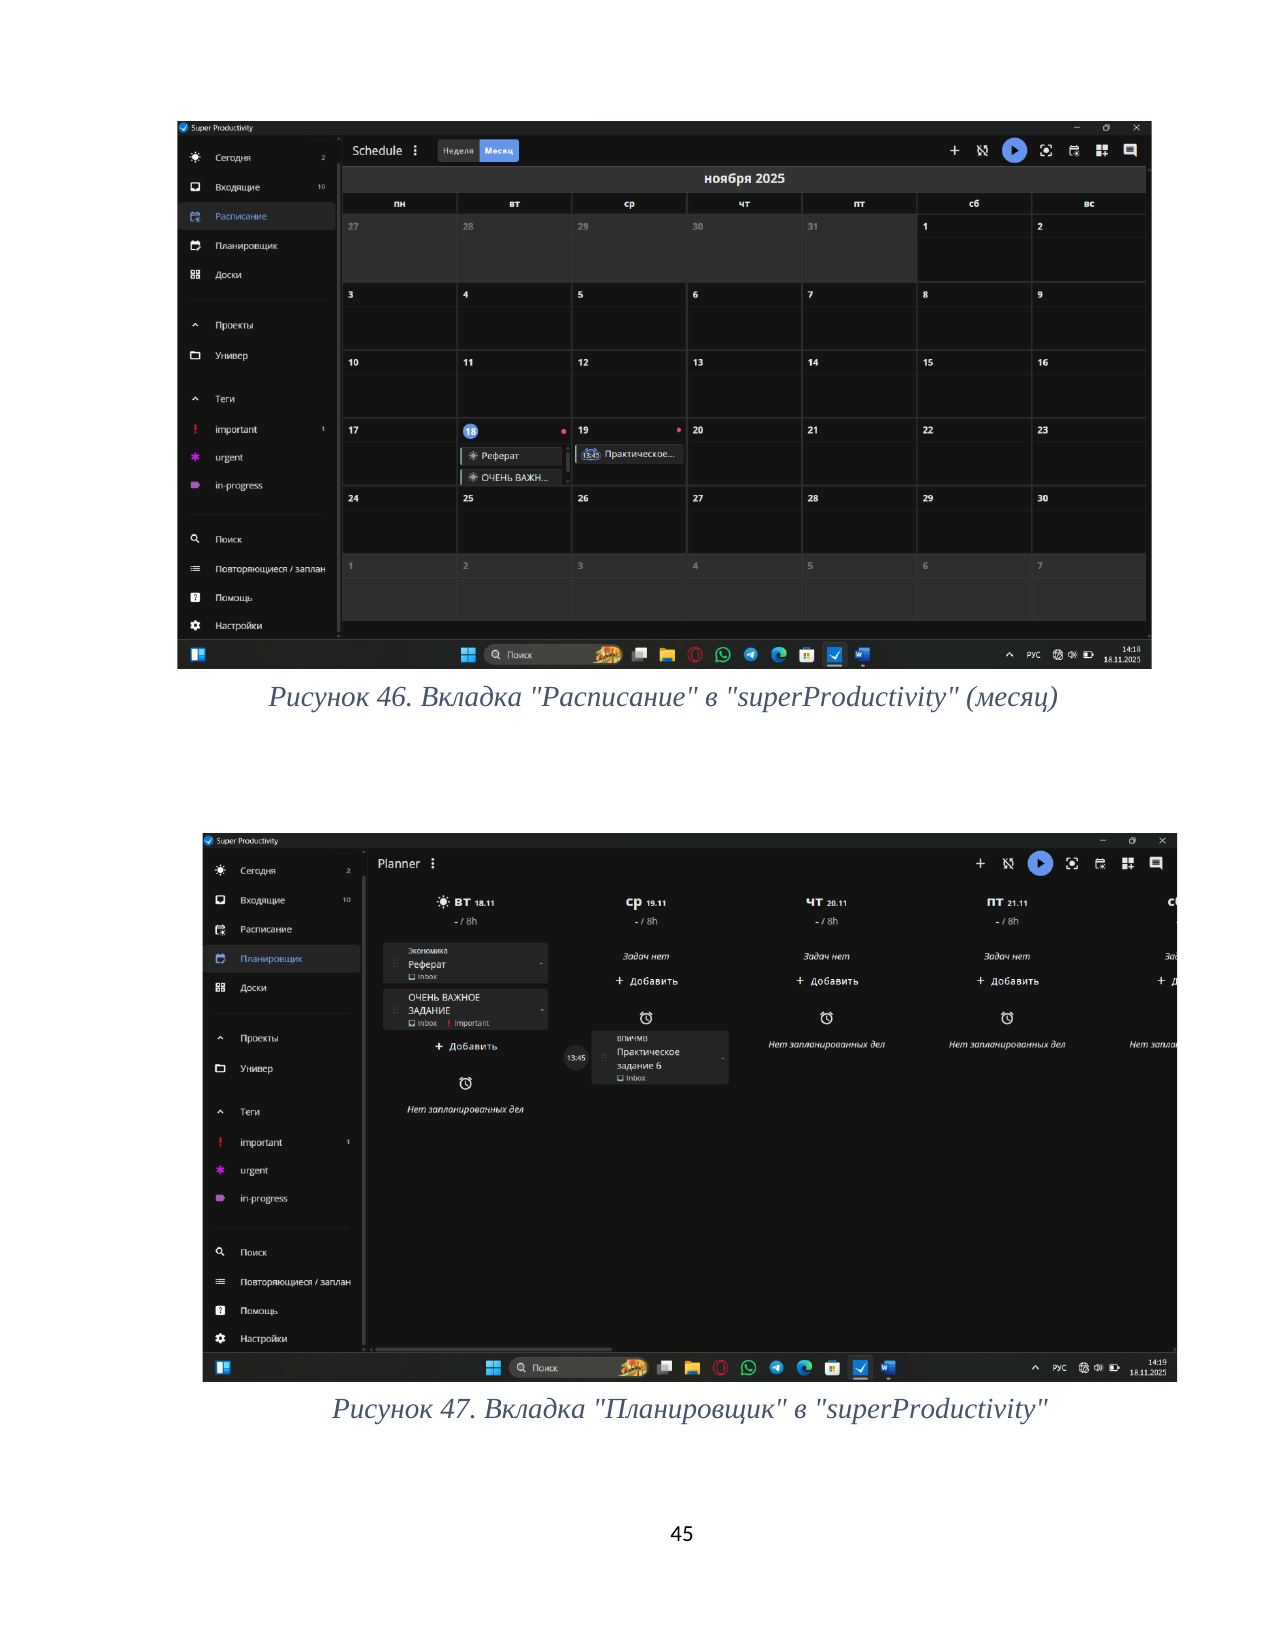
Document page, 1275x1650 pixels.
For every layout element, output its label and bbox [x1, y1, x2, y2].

picture [177, 121, 1152, 669]
picture [202, 833, 1178, 1382]
